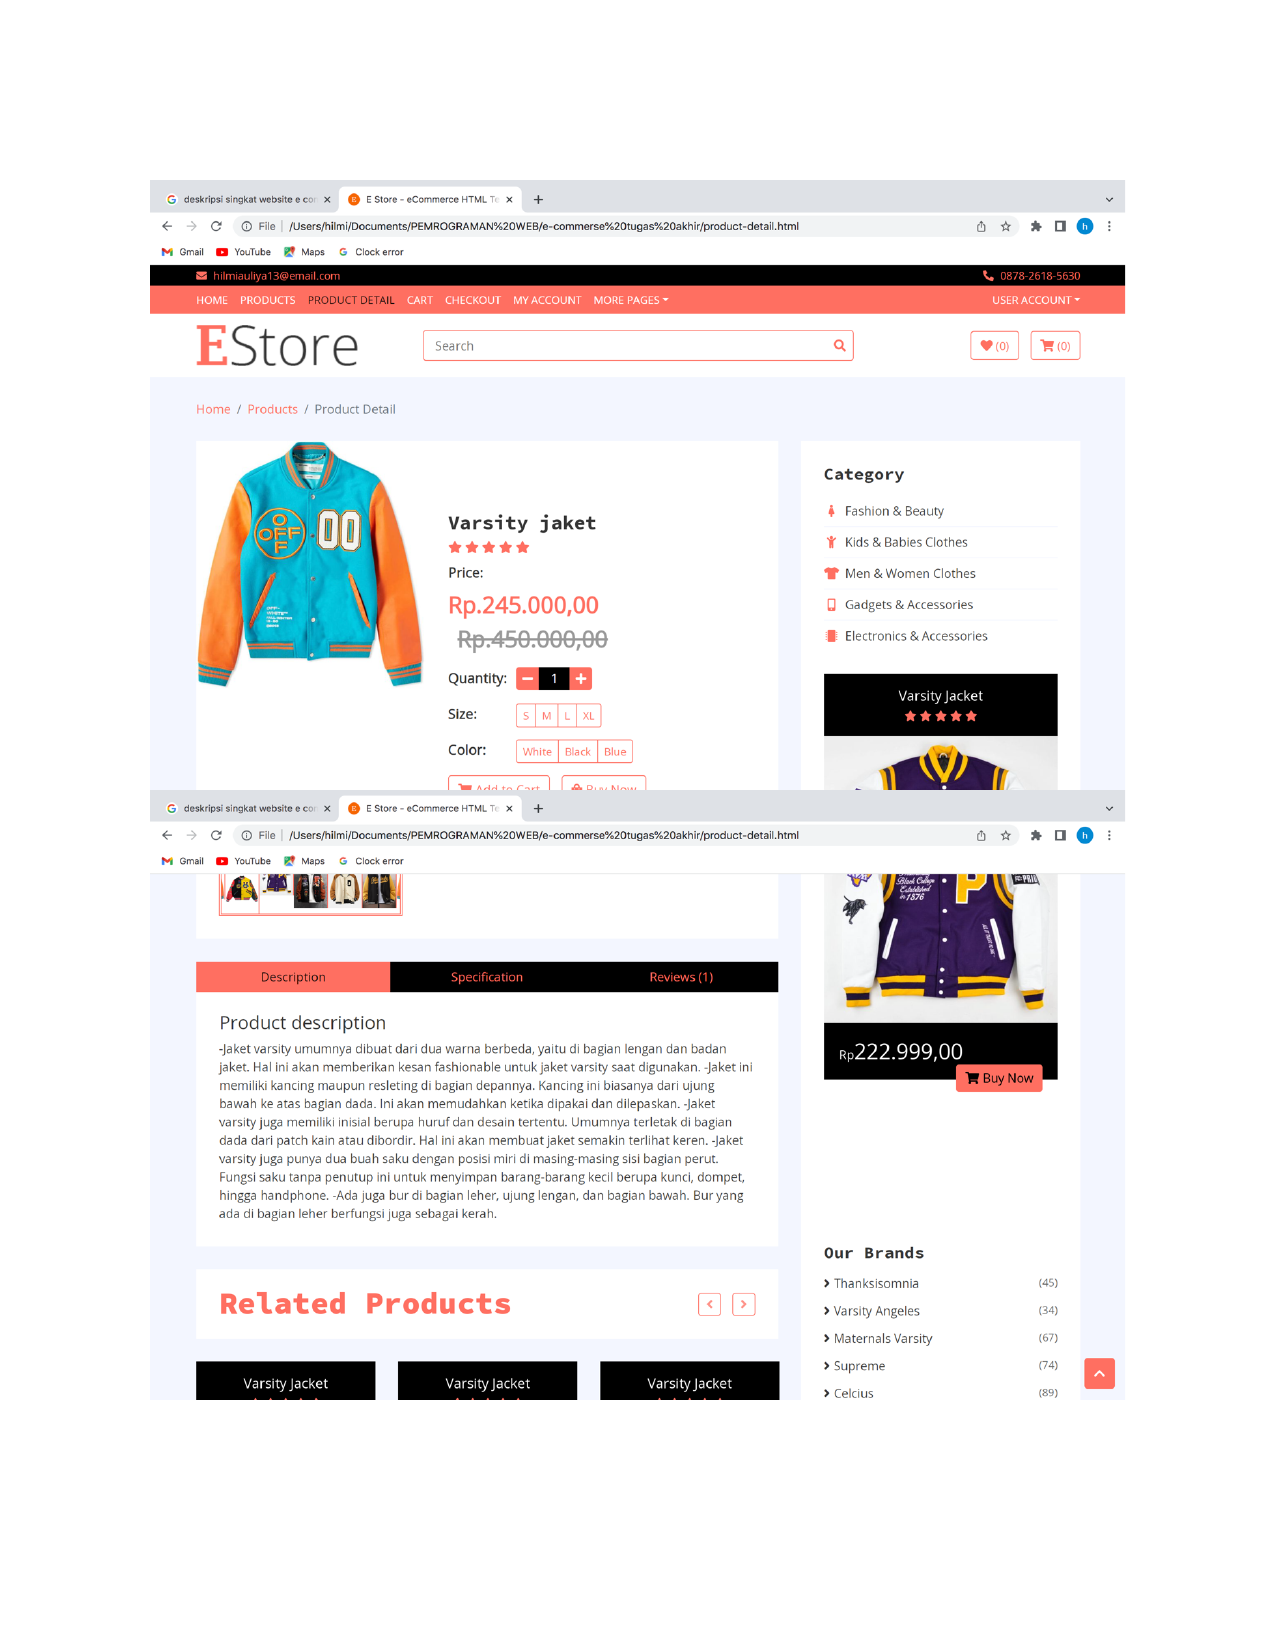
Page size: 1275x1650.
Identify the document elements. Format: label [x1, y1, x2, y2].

picture [150, 180, 1125, 1400]
